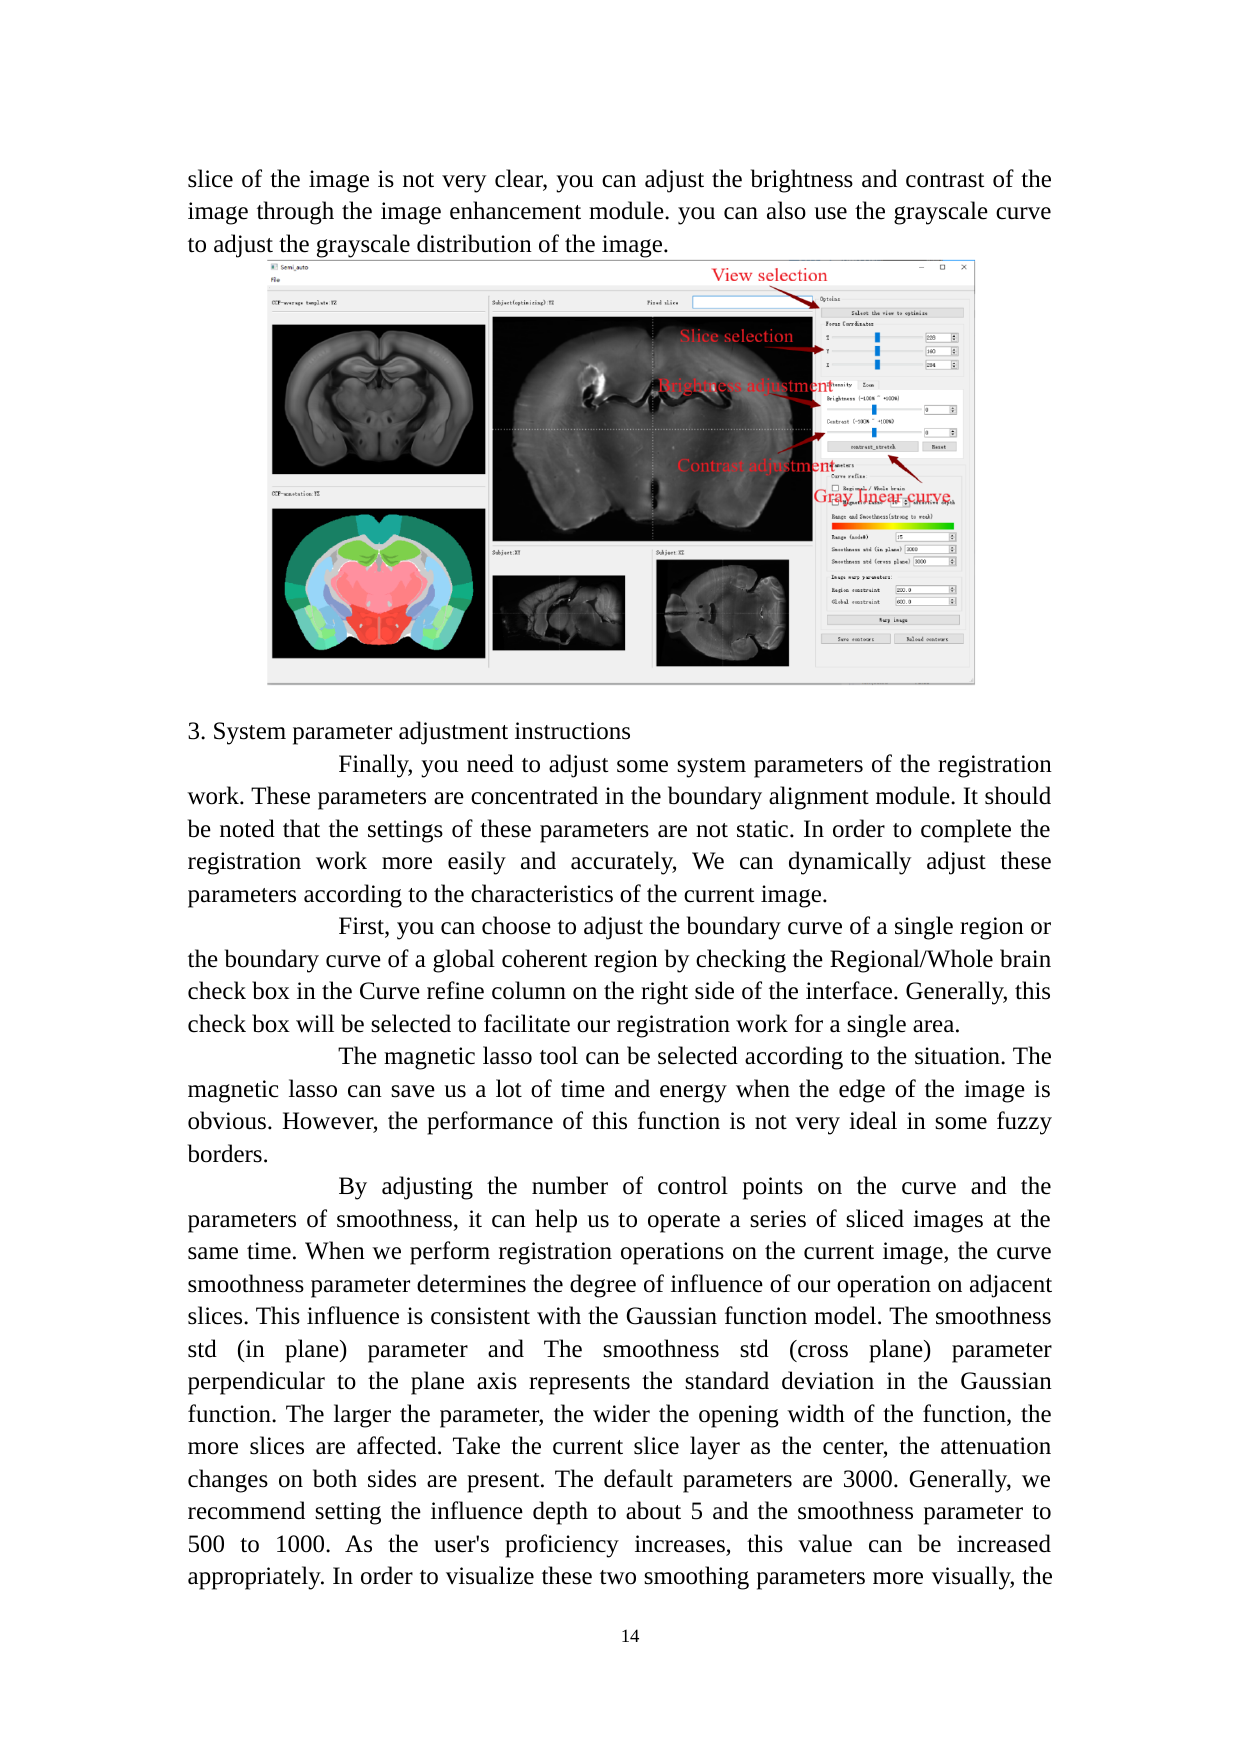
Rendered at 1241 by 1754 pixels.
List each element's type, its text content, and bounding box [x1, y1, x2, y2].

picture [265, 259, 976, 686]
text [187, 1169, 1053, 1592]
text The magnetic lasso tool can be selected according to the situation. The magnetic lasso can save us a lot of time and energy when the edge of the image is obvious. However, the performance of this function is not very ideal in some fuzzy borders. [187, 1039, 1053, 1169]
text First, you can choose to adjust the boundary curve of a single region or the boundary curve of a global coherent region by checking the Regional/Whole brain check box in the Curve refine column on the right side of the interface. Generally, this check box will be selected to facilitate our registration work for a single area. [187, 909, 1053, 1039]
list System parameter adjustment instructions [187, 714, 1053, 747]
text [187, 162, 1053, 259]
text Finally, you need to adjust some system parameters of the registration work. These parameters are concentrated in the boundary alignment module. It should be noted that the settings of these parameters are not static. In order to complete the registration work more easily and accurately, We can dynamically adjust these parameters according to the characteristics of the current image. [187, 747, 1053, 909]
